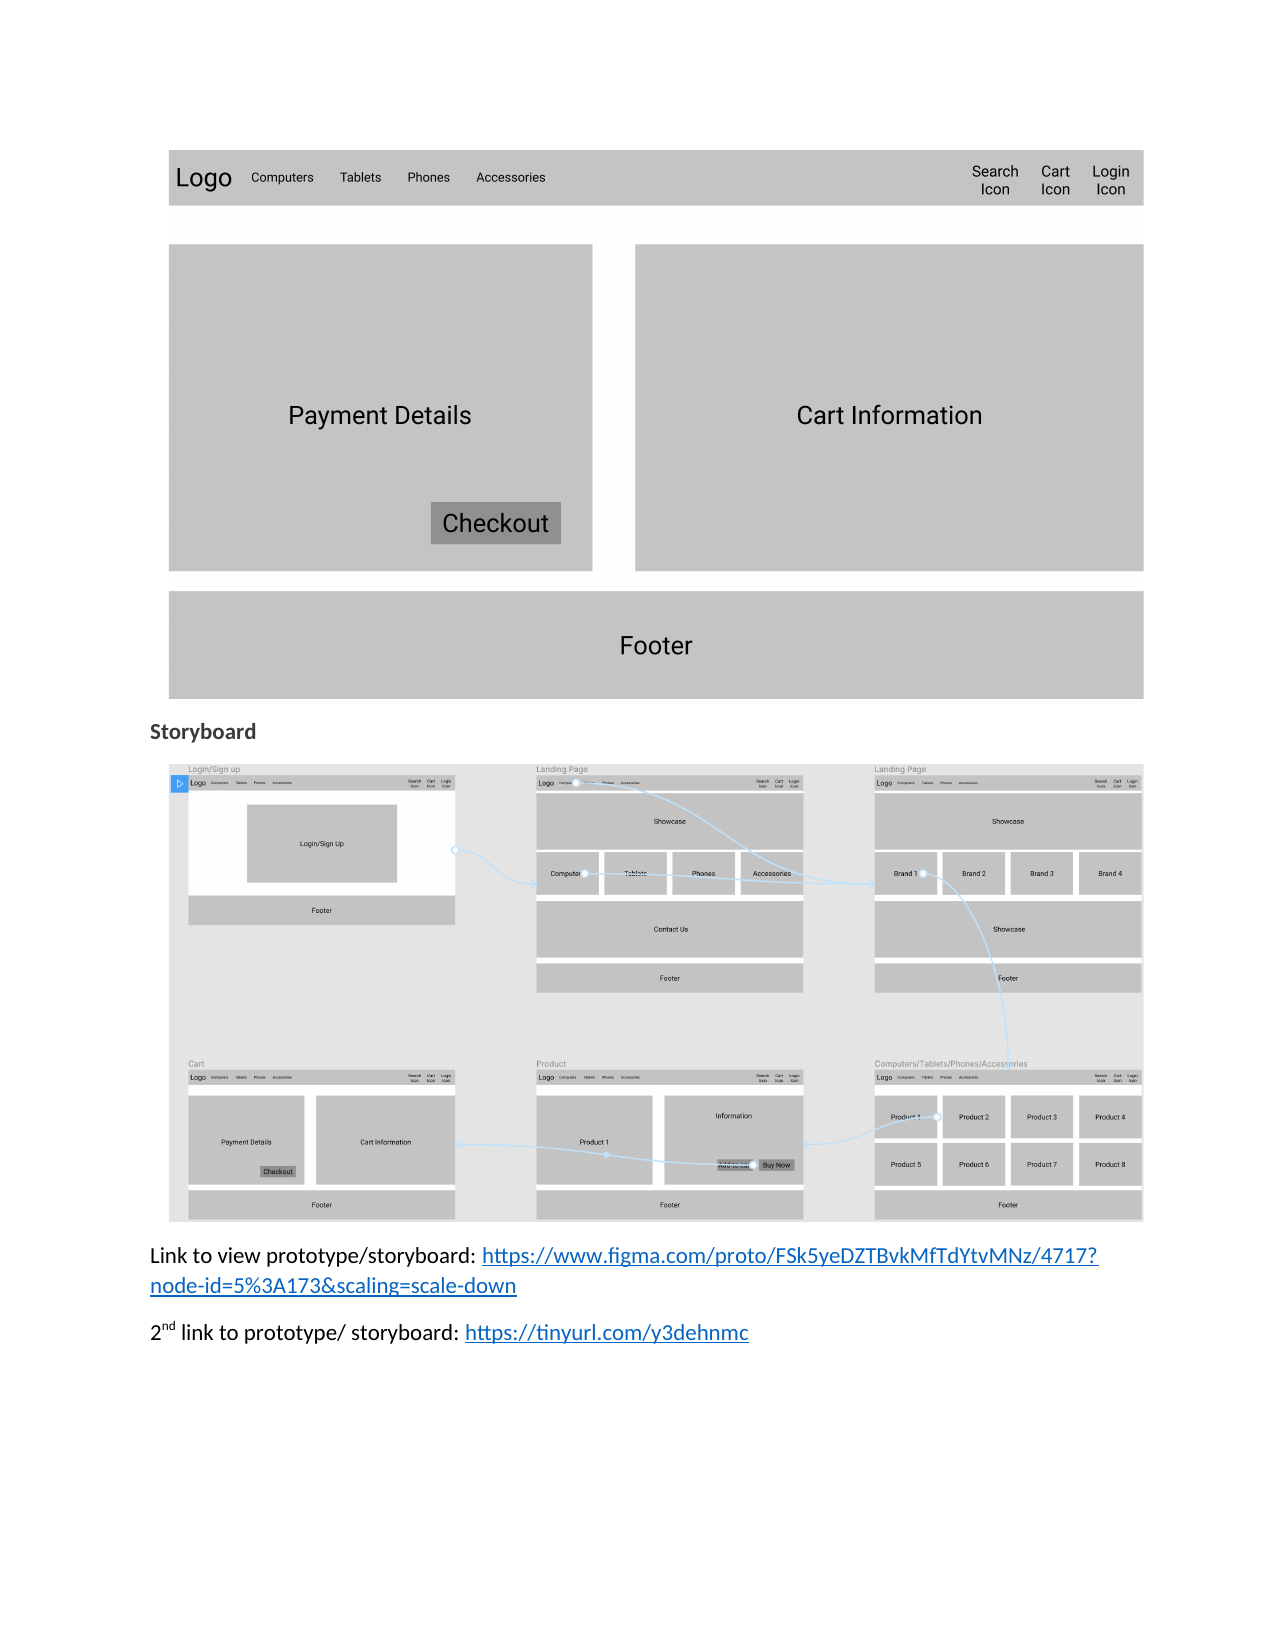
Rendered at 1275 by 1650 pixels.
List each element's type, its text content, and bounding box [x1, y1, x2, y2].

text 2nd link to prototype/ storyboard: https://tinyurl.com/y3dehnmc [150, 1318, 1125, 1346]
text Link to view prototype/storyboard: https://www.figma.com/proto/FSk5yeDZTBvkMfTdYtvMNz/4717?node-id=5%3A173&scaling=scale-down [150, 1241, 1125, 1299]
text Storyboard [150, 717, 1125, 745]
